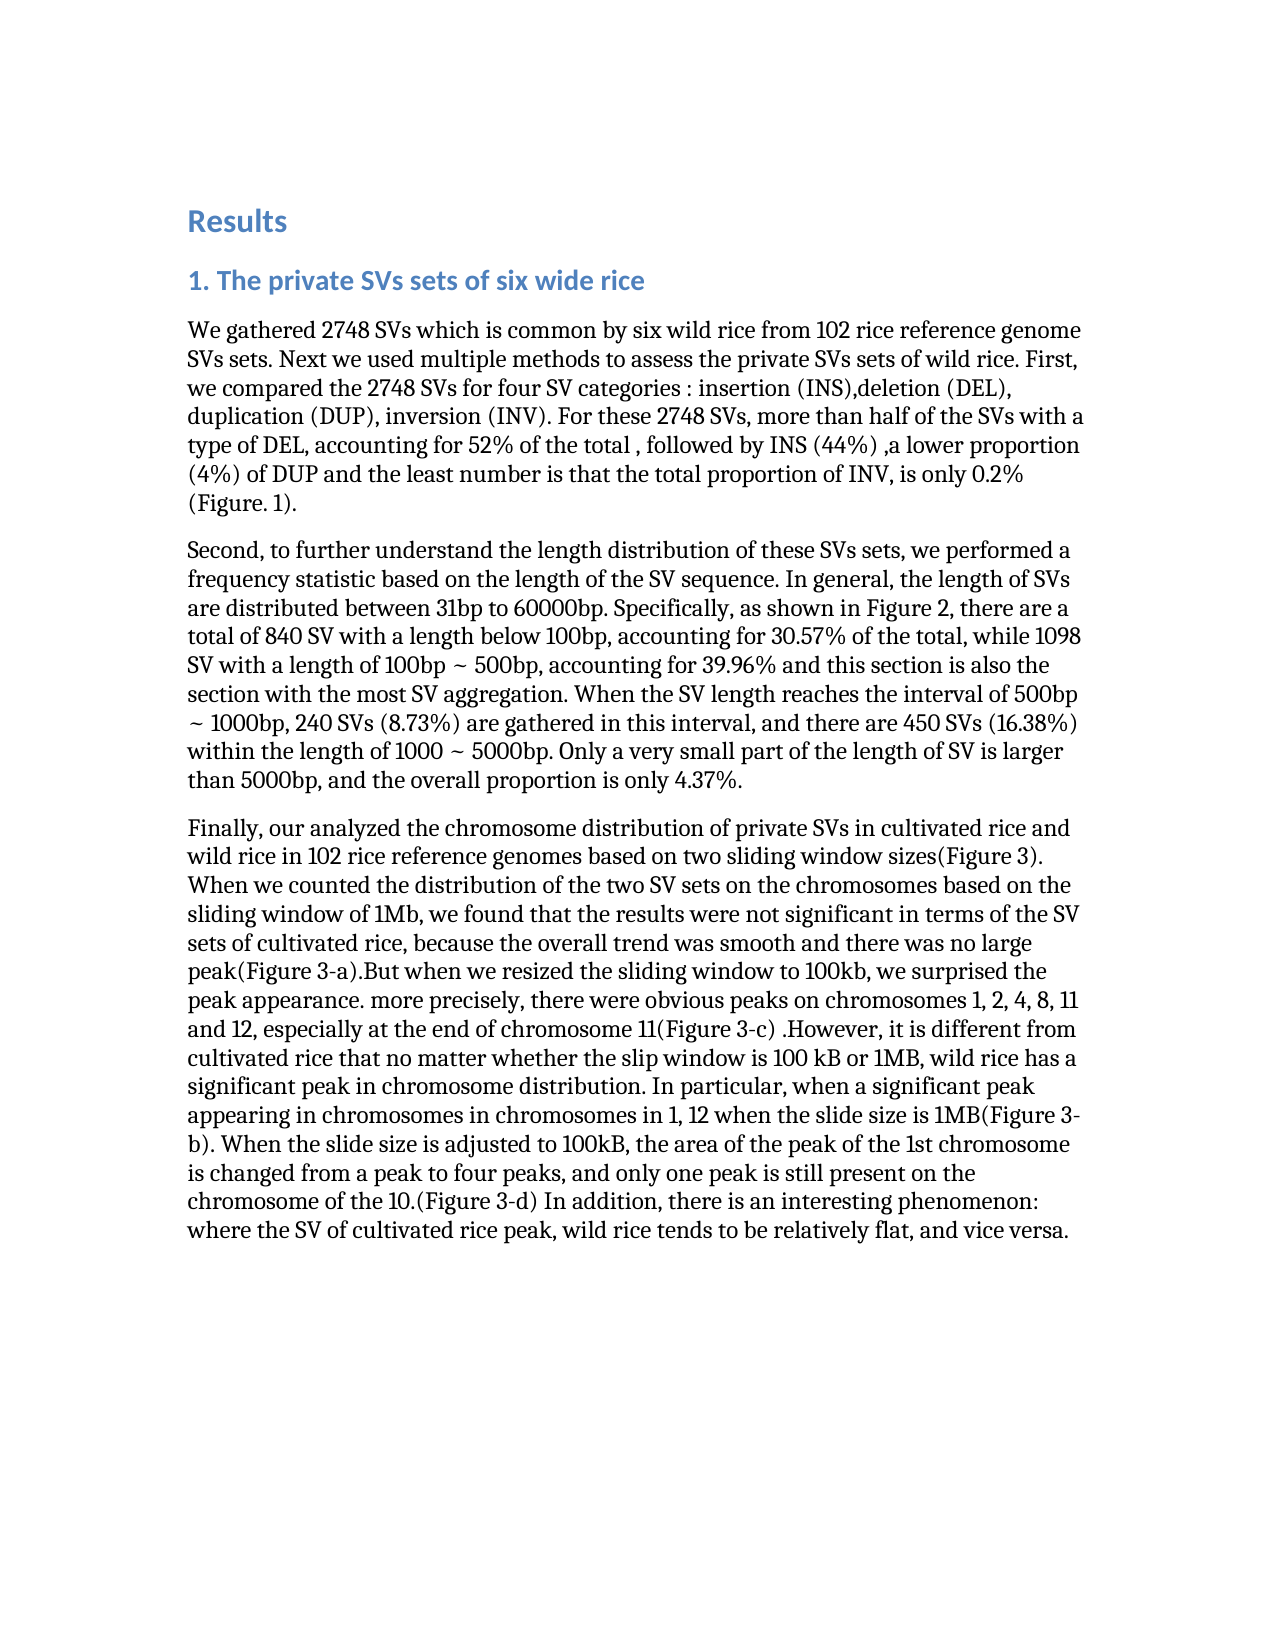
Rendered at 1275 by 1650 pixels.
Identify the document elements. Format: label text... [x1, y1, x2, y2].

text Second, to further understand the length distribution of these SVs sets, we performed a frequency statistic based on the length of the SV sequence. In general, the length of SVs are distributed between 31bp to 60000bp. Specifically, as shown in Figure 2, there are a total of 840 SV with a length below 100bp, accounting for 30.57% of the total, while 1098 SV with a length of 100bp ~ 500bp, accounting for 39.96% and this section is also the section with the most SV aggregation. When the SV length reaches the interval of 500bp ~ 1000bp, 240 SVs (8.73%) are gathered in this interval, and there are 450 SVs (16.38%) within the length of 1000 ~ 5000bp. Only a very small part of the length of SV is larger than 5000bp, and the overall proportion is only 4.37%. [187, 536, 1087, 795]
text We gathered 2748 SVs which is common by six wild rice from 102 rice reference genome SVs sets. Next we used multiple methods to assess the private SVs sets of wild rice. First, we compared the 2748 SVs for four SV categories : insertion (INS),deletion (DEL), duplication (DUP), inversion (INV). For these 2748 SVs, more than half of the SVs with a type of DEL, accounting for 52% of the total , followed by INS (44%) ,a lower proportion (4%) of DUP and the least number is that the total proportion of INV, is only 0.2%(Figure. 1). [187, 316, 1087, 517]
subtitle Results [187, 200, 1087, 241]
subtitle 1. The private SVs sets of six wide rice [187, 262, 1087, 297]
text Finally, our analyzed the chromosome distribution of private SVs in cultivated rice and wild rice in 102 rice reference genomes based on two sliding window sizes(Figure 3). When we counted the distribution of the two SV sets on the chromosomes based on the sliding window of 1Mb, we found that the results were not significant in terms of the SV sets of cultivated rice, because the overall trend was smooth and there was no large peak(Figure 3-a).But when we resized the sliding window to 100kb, we surprised the peak appearance. more precisely, there were obvious peaks on chromosomes 1, 2, 4, 8, 11 and 12, especially at the end of chromosome 11(Figure 3-c) .However, it is different from cultivated rice that no matter whether the slip window is 100 kB or 1MB, wild rice has a significant peak in chromosome distribution. In particular, when a significant peak appearing in chromosomes in chromosomes in 1, 12 when the slide size is 1MB(Figure 3-b). When the slide size is adjusted to 100kB, the area of the peak of the 1st chromosome is changed from a peak to four peaks, and only one peak is still present on the chromosome of the 10.(Figure 3-d) In addition, there is an interesting phenomenon: where the SV of cultivated rice peak, wild rice tends to be relatively flat, and vice versa. [187, 813, 1087, 1245]
